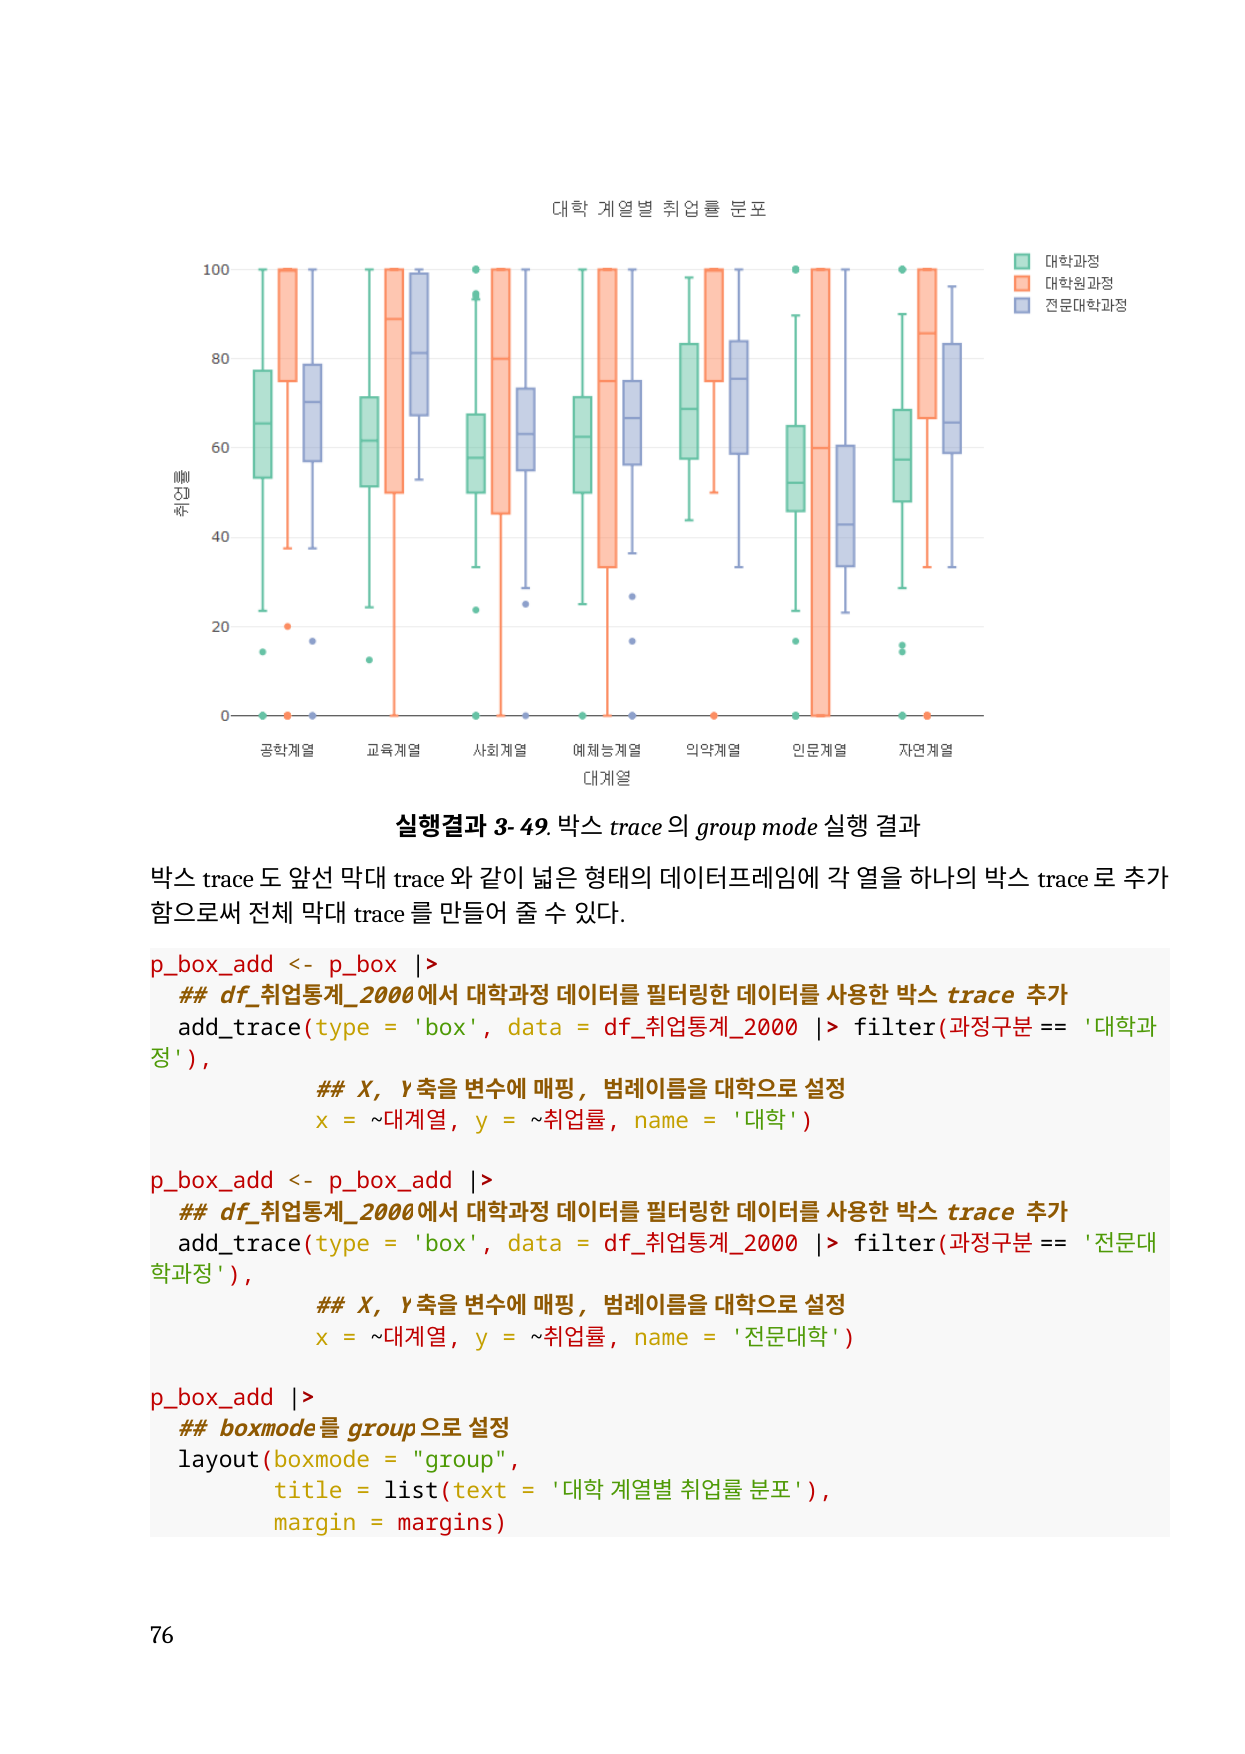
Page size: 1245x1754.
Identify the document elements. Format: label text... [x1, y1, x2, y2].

text p_box_add <- p_box |> ## df_취업통계_2000에서 대학과정 데이터를 필터링한 데이터를 사용한 박스 trace 추가 add_trace(type = 'box', data = df_취업통계_2000 |> filter(과정구분 == '대학과정'), ## X, Y축을 변수에 매핑, 범례이름을 대학으로 설정 x = ~대계열, y = ~취업률, name = '대학') p_box_add <- p_box_add |> ## df_취업통계_2000에서 대학과정 데이터를 필터링한 데이터를 사용한 박스 trace 추가 add_trace(type = 'box', data = df_취업통계_2000 |> filter(과정구분 == '전문대학과정'), ## X, Y축을 변수에 매핑, 범례이름을 대학으로 설정 x = ~대계열, y = ~취업률, name = '전문대학') p_box_add |> ## boxmode를 group으로 설정 layout(boxmode = "group", title = list(text = '대학 계열별 취업률 분포'), margin = margins) [150, 948, 1170, 1537]
picture [172, 187, 1148, 788]
text 박스 trace도 앞선 막대 trace와 같이 넓은 형태의 데이터프레임에 각 열을 하나의 박스 trace로 추가함으로써 전체 막대 trace를 만들어 줄 수 있다. [150, 861, 1170, 929]
text 실행결과 3- . 박스 trace의 group mode 실행 결과 [150, 808, 1170, 842]
